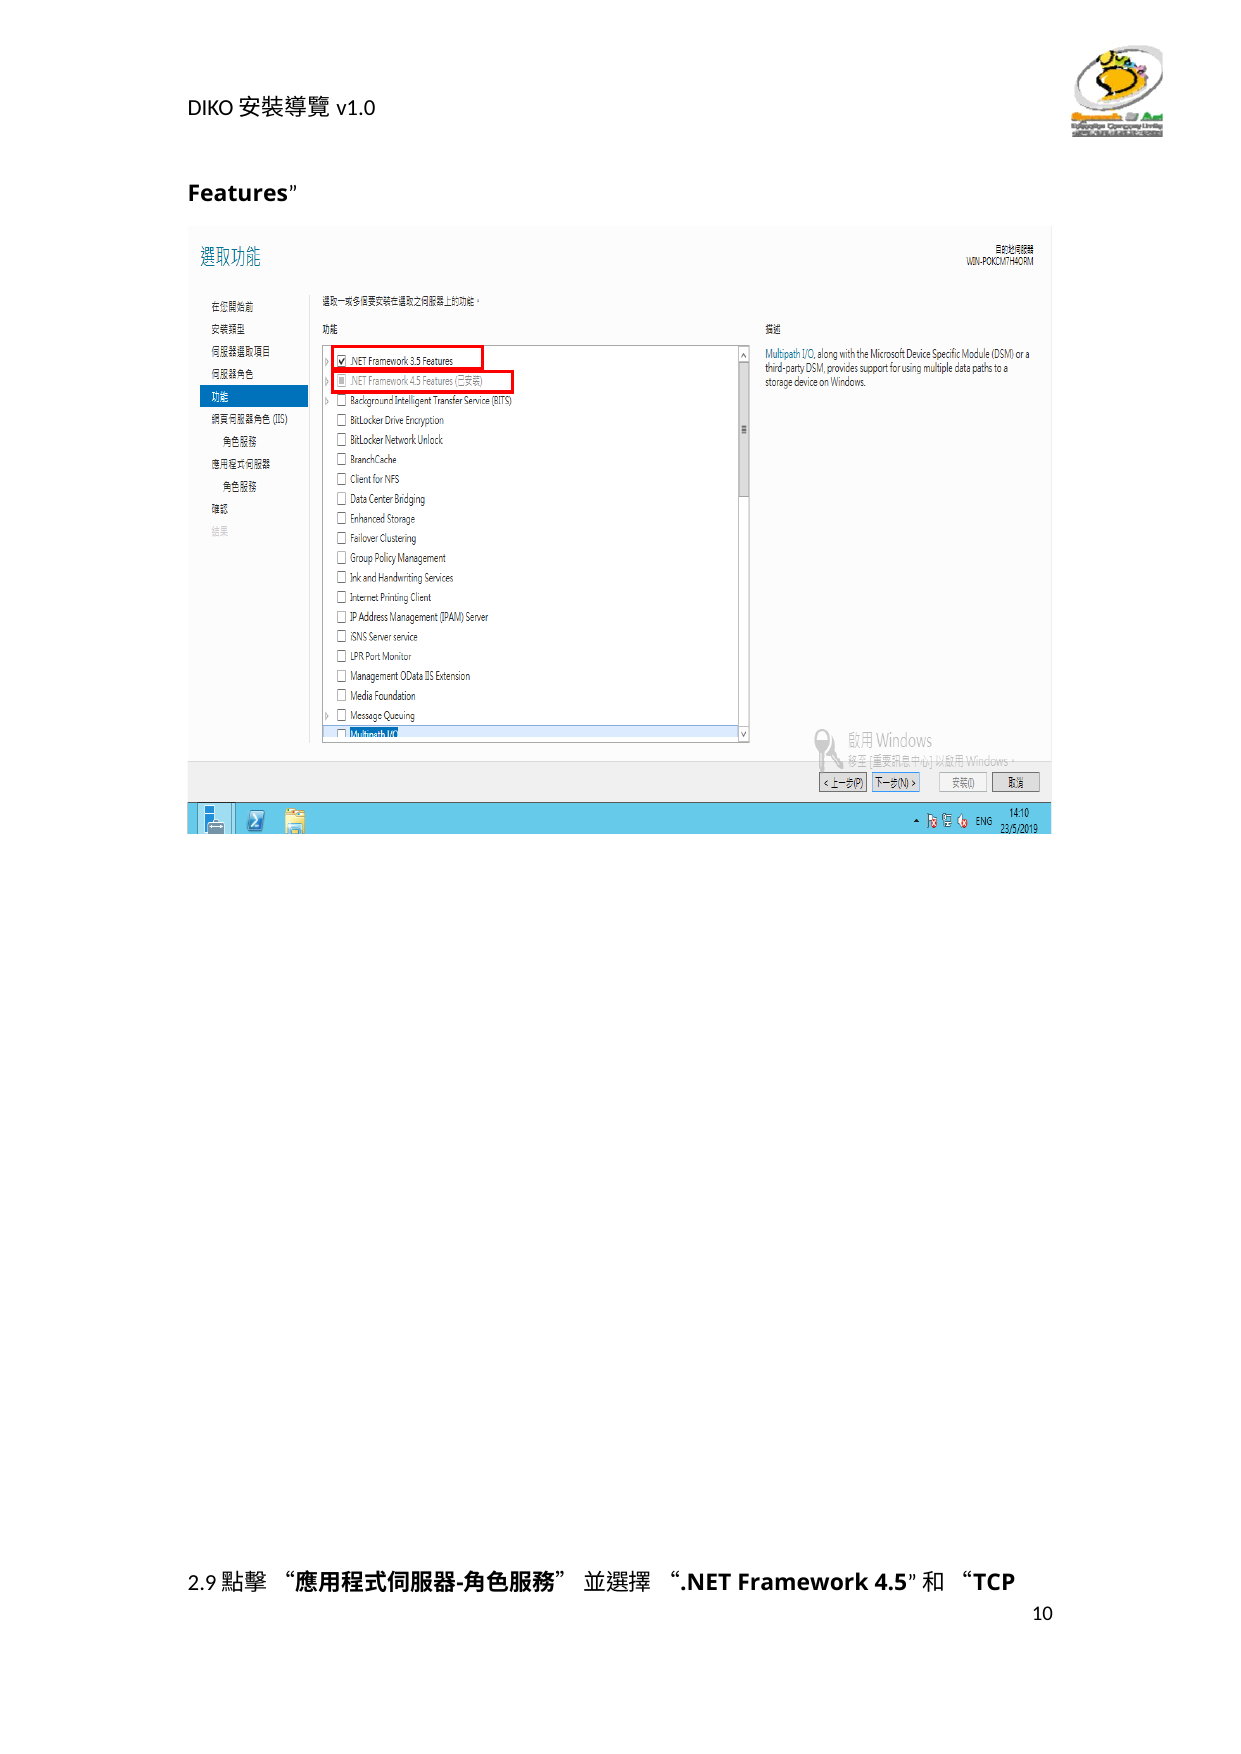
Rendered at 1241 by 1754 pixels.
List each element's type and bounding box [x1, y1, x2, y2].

picture [187, 226, 1052, 834]
text [187, 1561, 1053, 1599]
picture [1068, 42, 1163, 137]
text [187, 174, 1053, 211]
